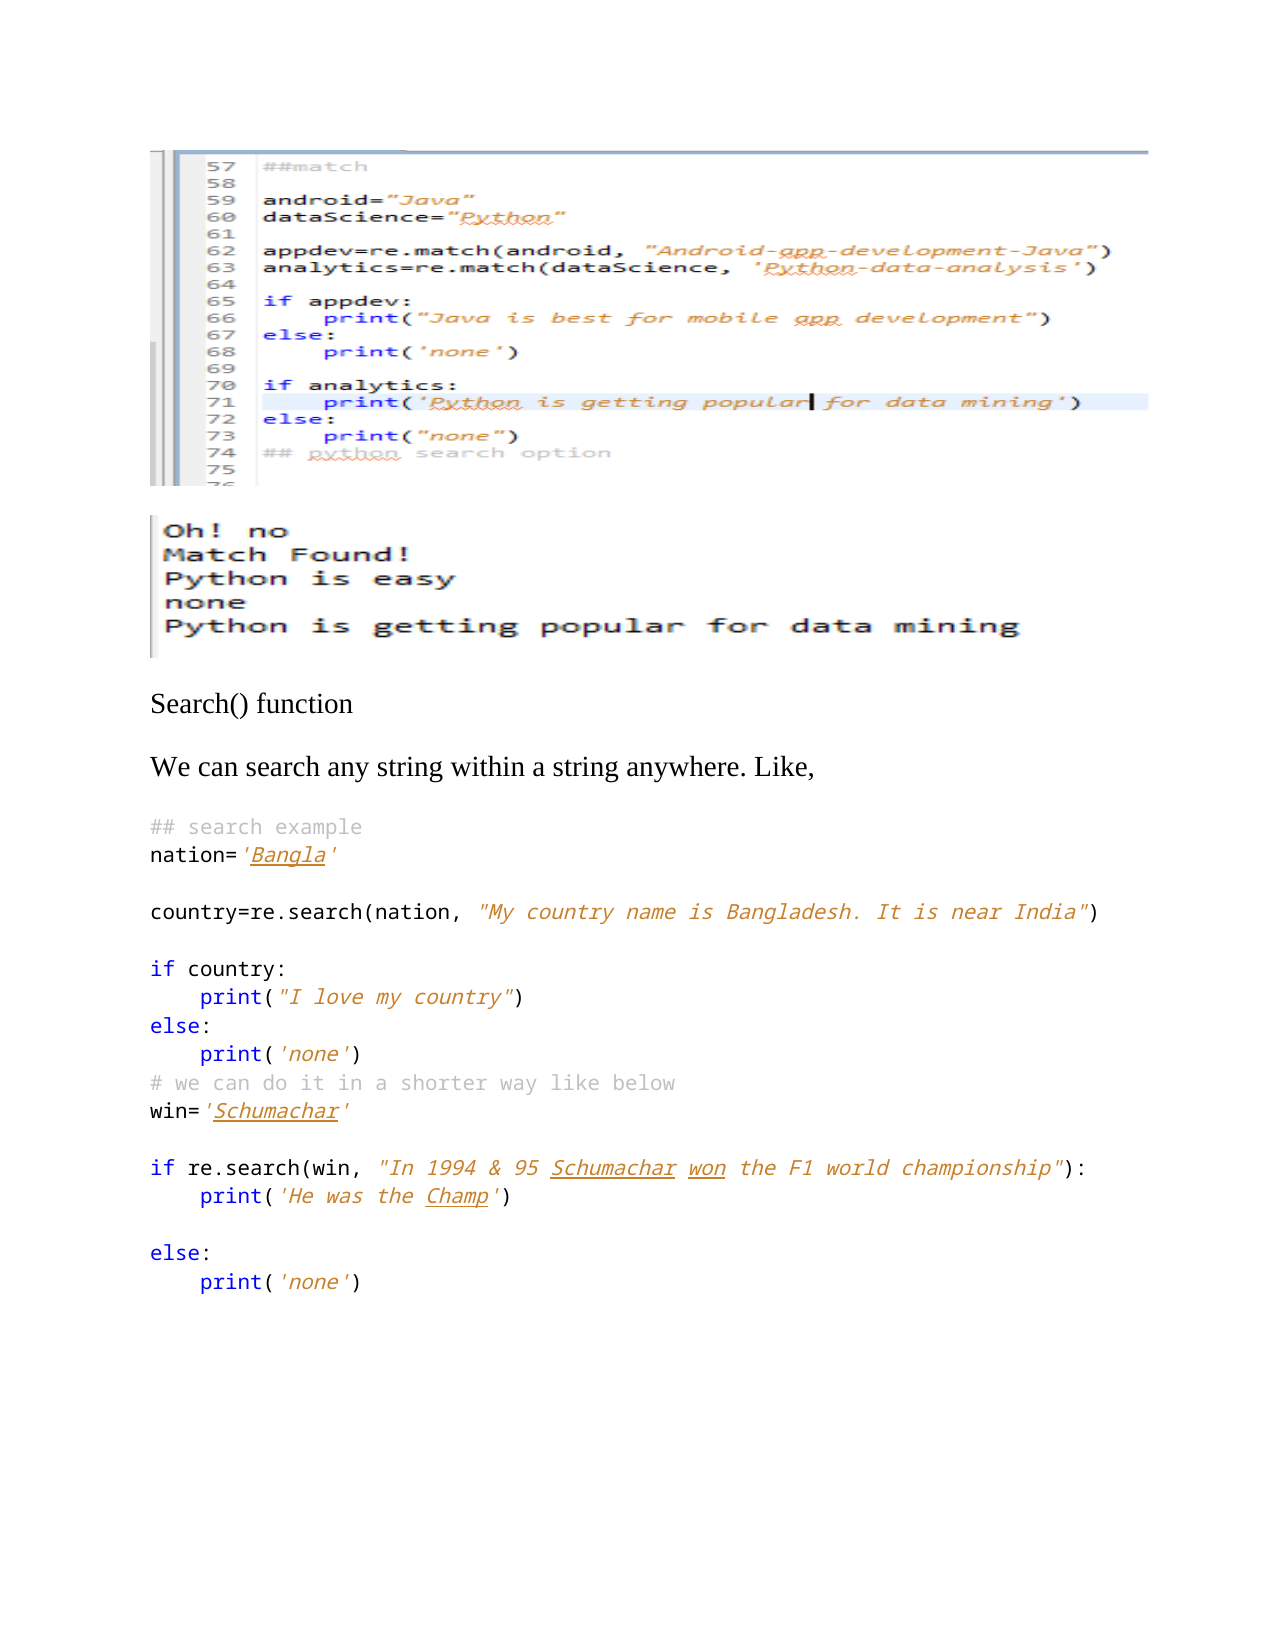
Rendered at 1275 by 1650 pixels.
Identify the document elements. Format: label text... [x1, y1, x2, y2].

picture [150, 150, 1149, 486]
text print("I love my country") [150, 982, 1125, 1011]
text if re.search(win, "In 1994 & 95 Schumachar won the F1 world championship"): [150, 1153, 1125, 1182]
text ## search example [150, 812, 1125, 840]
text country=re.search(nation, "My country name is Bangladesh. It is near India") [150, 897, 1125, 926]
text # we can do it in a shorter way like below [150, 1068, 1125, 1096]
text else: [150, 1238, 1125, 1267]
text Search() function [150, 686, 1125, 720]
picture [150, 515, 1104, 658]
text win='Schumachar' [150, 1096, 1125, 1125]
text if country: [150, 954, 1125, 982]
text nation='Bangla' [150, 840, 1125, 869]
text We can search any string within a string anywhere. Like, [150, 749, 1125, 783]
text print('none') [150, 1267, 1125, 1295]
text print('He was the Champ') [150, 1182, 1125, 1210]
text print('none') [150, 1039, 1125, 1068]
text else: [150, 1011, 1125, 1039]
